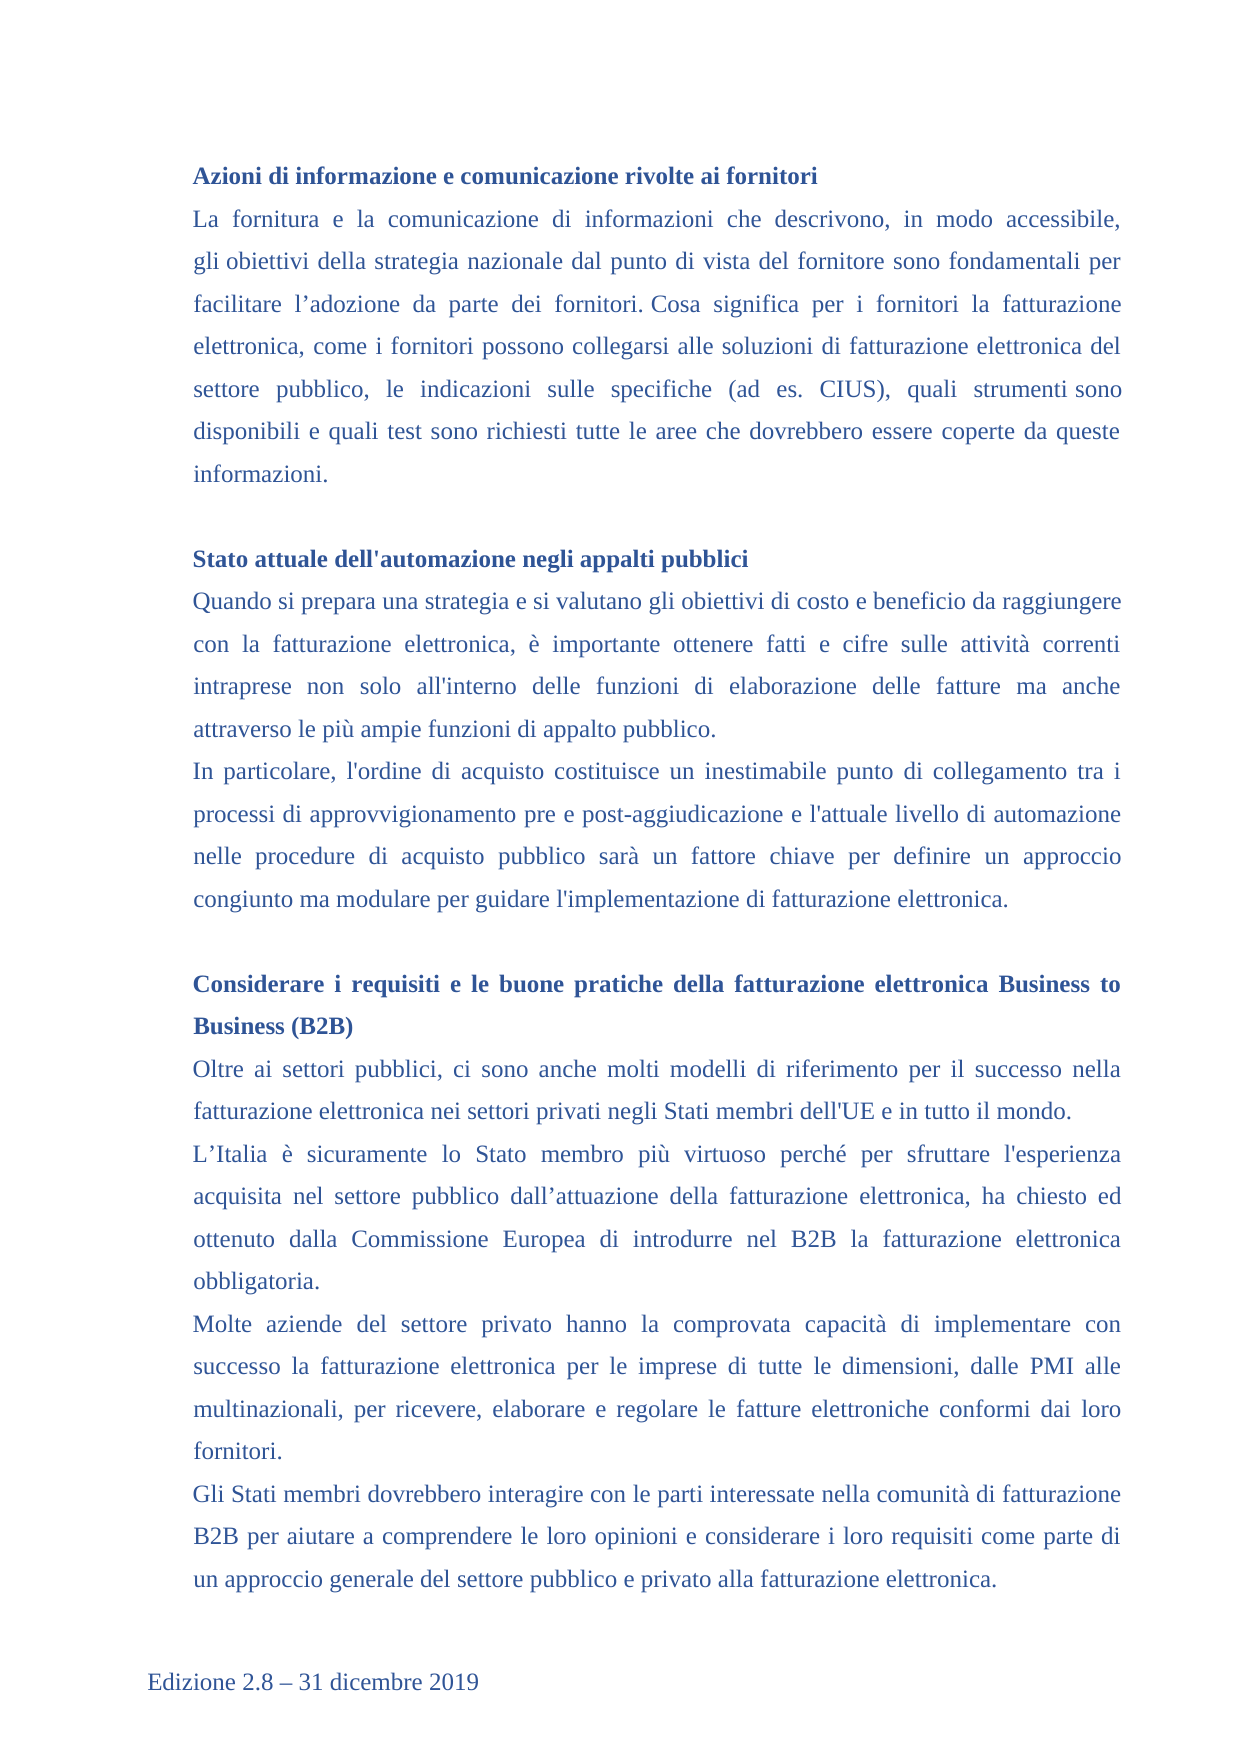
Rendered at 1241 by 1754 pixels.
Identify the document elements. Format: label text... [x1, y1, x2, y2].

list Azioni di informazione e comunicazione rivolte ai fornitori [192, 148, 1122, 190]
list L’Italia è sicuramente lo Stato membro più virtuoso perché per sfruttare l'esperienza acquisita nel settore pubblico dall’attuazione della fatturazione elettronica, ha chiesto ed ottenuto dalla Commissione Europea di introdurre nel B2B la fatturazione elettronica obbligatoria. [192, 1125, 1122, 1295]
list Quando si prepara una strategia e si valutano gli obiettivi di costo e beneficio da raggiungere con la fatturazione elettronica, è importante ottenere fatti e cifre sulle attività correnti intraprese non solo all'interno delle funzioni di elaborazione delle fatture ma anche attraverso le più ampie funzioni di appalto pubblico. [192, 573, 1122, 743]
list Molte aziende del settore privato hanno la comprovata capacità di implementare con successo la fatturazione elettronica per le imprese di tutte le dimensioni, dalle PMI alle multinazionali, per ricevere, elaborare e regolare le fatture elettroniche conformi dai loro fornitori. [192, 1295, 1122, 1465]
list Stato attuale dell'automazione negli appalti pubblici [192, 530, 1122, 573]
list Considerare i requisiti e le buone pratiche della fatturazione elettronica Business to Business (B2B) [192, 955, 1122, 1040]
list Oltre ai settori pubblici, ci sono anche molti modelli di riferimento per il successo nella fatturazione elettronica nei settori privati ​​negli Stati membri dell'UE e in tutto il mondo. [192, 1040, 1122, 1125]
list In particolare, l'ordine di acquisto costituisce un inestimabile punto di collegamento tra i processi di approvvigionamento pre e post-aggiudicazione e l'attuale livello di automazione nelle procedure di acquisto pubblico sarà un fattore chiave per definire un approccio congiunto ma modulare per guidare l'implementazione di fatturazione elettronica. [192, 743, 1122, 913]
list La fornitura e la comunicazione di informazioni che descrivono, in modo accessibile, gli obiettivi della strategia nazionale dal punto di vista del fornitore sono fondamentali per facilitare l’adozione da parte dei fornitori. Cosa significa per i fornitori la fatturazione elettronica, come i fornitori possono collegarsi alle soluzioni di fatturazione elettronica del settore pubblico, le indicazioni sulle specifiche (ad es. CIUS), quali strumenti sono disponibili e quali test sono richiesti tutte le aree che dovrebbero essere coperte da queste informazioni. [192, 190, 1122, 488]
list Gli Stati membri dovrebbero interagire con le parti interessate nella comunità di fatturazione B2B per aiutare a comprendere le loro opinioni e considerare i loro requisiti come parte di un approccio generale del settore pubblico e privato alla fatturazione elettronica. [192, 1465, 1122, 1593]
